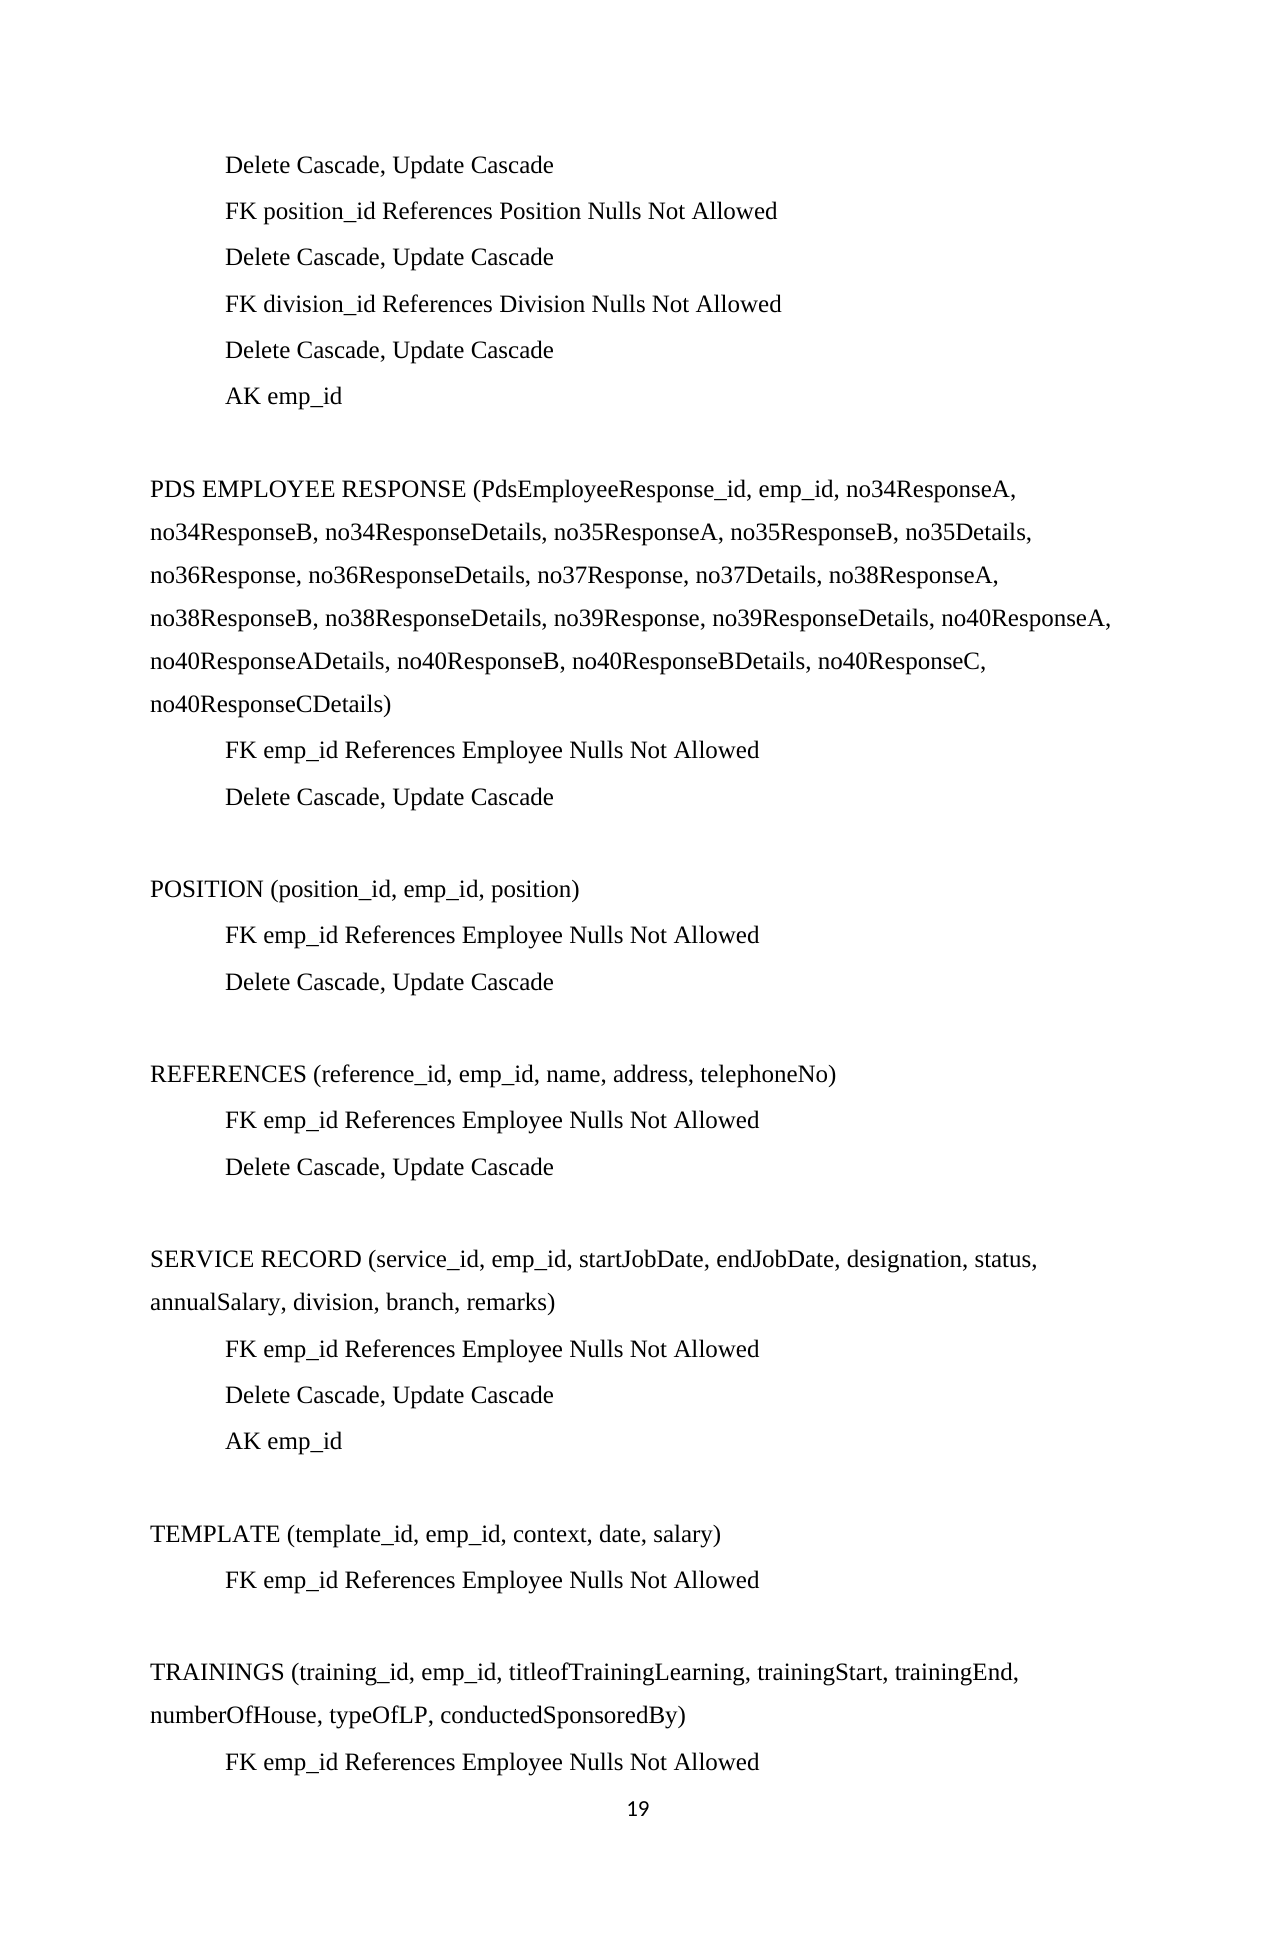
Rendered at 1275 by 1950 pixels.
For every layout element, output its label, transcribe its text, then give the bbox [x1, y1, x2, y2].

text Delete Cascade, Update Cascade [150, 1380, 1125, 1409]
text TRAININGS (training_id, emp_id, titleofTrainingLearning, trainingStart, trainingEnd, numberOfHouse, typeOfLP, conductedSponsoredBy) [150, 1657, 1125, 1729]
text REFERENCES (reference_id, emp_id, name, address, telephoneNo) [150, 1059, 1125, 1088]
text FK emp_id References Employee Nulls Not Allowed [150, 1334, 1125, 1362]
text FK position_id References Position Nulls Not Allowed [150, 196, 1125, 225]
text AK emp_id [150, 381, 1125, 410]
text TEMPLATE (template_id, emp_id, context, date, salary) [150, 1519, 1125, 1547]
text FK emp_id References Employee Nulls Not Allowed [150, 1565, 1125, 1594]
text FK division_id References Division Nulls Not Allowed [150, 289, 1125, 317]
text PDS EMPLOYEE RESPONSE (PdsEmployeeResponse_id, emp_id, no34ResponseA, no34ResponseB, no34ResponseDetails, no35ResponseA, no35ResponseB, no35Details, no36Response, no36ResponseDetails, no37Response, no37Details, no38ResponseA, no38ResponseB, no38ResponseDetails, no39Response, no39ResponseDetails, no40ResponseA, no40ResponseADetails, no40ResponseB, no40ResponseBDetails, no40ResponseC, no40ResponseCDetails) [150, 474, 1125, 718]
text Delete Cascade, Update Cascade [150, 782, 1125, 811]
text SERVICE RECORD (service_id, emp_id, startJobDate, endJobDate, designation, status, annualSalary, division, branch, remarks) [150, 1244, 1125, 1316]
text POSITION (position_id, emp_id, position) [150, 874, 1125, 903]
text Delete Cascade, Update Cascade [150, 335, 1125, 364]
text Delete Cascade, Update Cascade [150, 242, 1125, 271]
text AK emp_id [150, 1426, 1125, 1455]
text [150, 1747, 1125, 1776]
text Delete Cascade, Update Cascade [150, 967, 1125, 996]
text FK emp_id References Employee Nulls Not Allowed [150, 1106, 1125, 1134]
text FK emp_id References Employee Nulls Not Allowed [150, 736, 1125, 764]
text Delete Cascade, Update Cascade [150, 150, 1125, 179]
text Delete Cascade, Update Cascade [150, 1152, 1125, 1181]
text FK emp_id References Employee Nulls Not Allowed [150, 921, 1125, 949]
